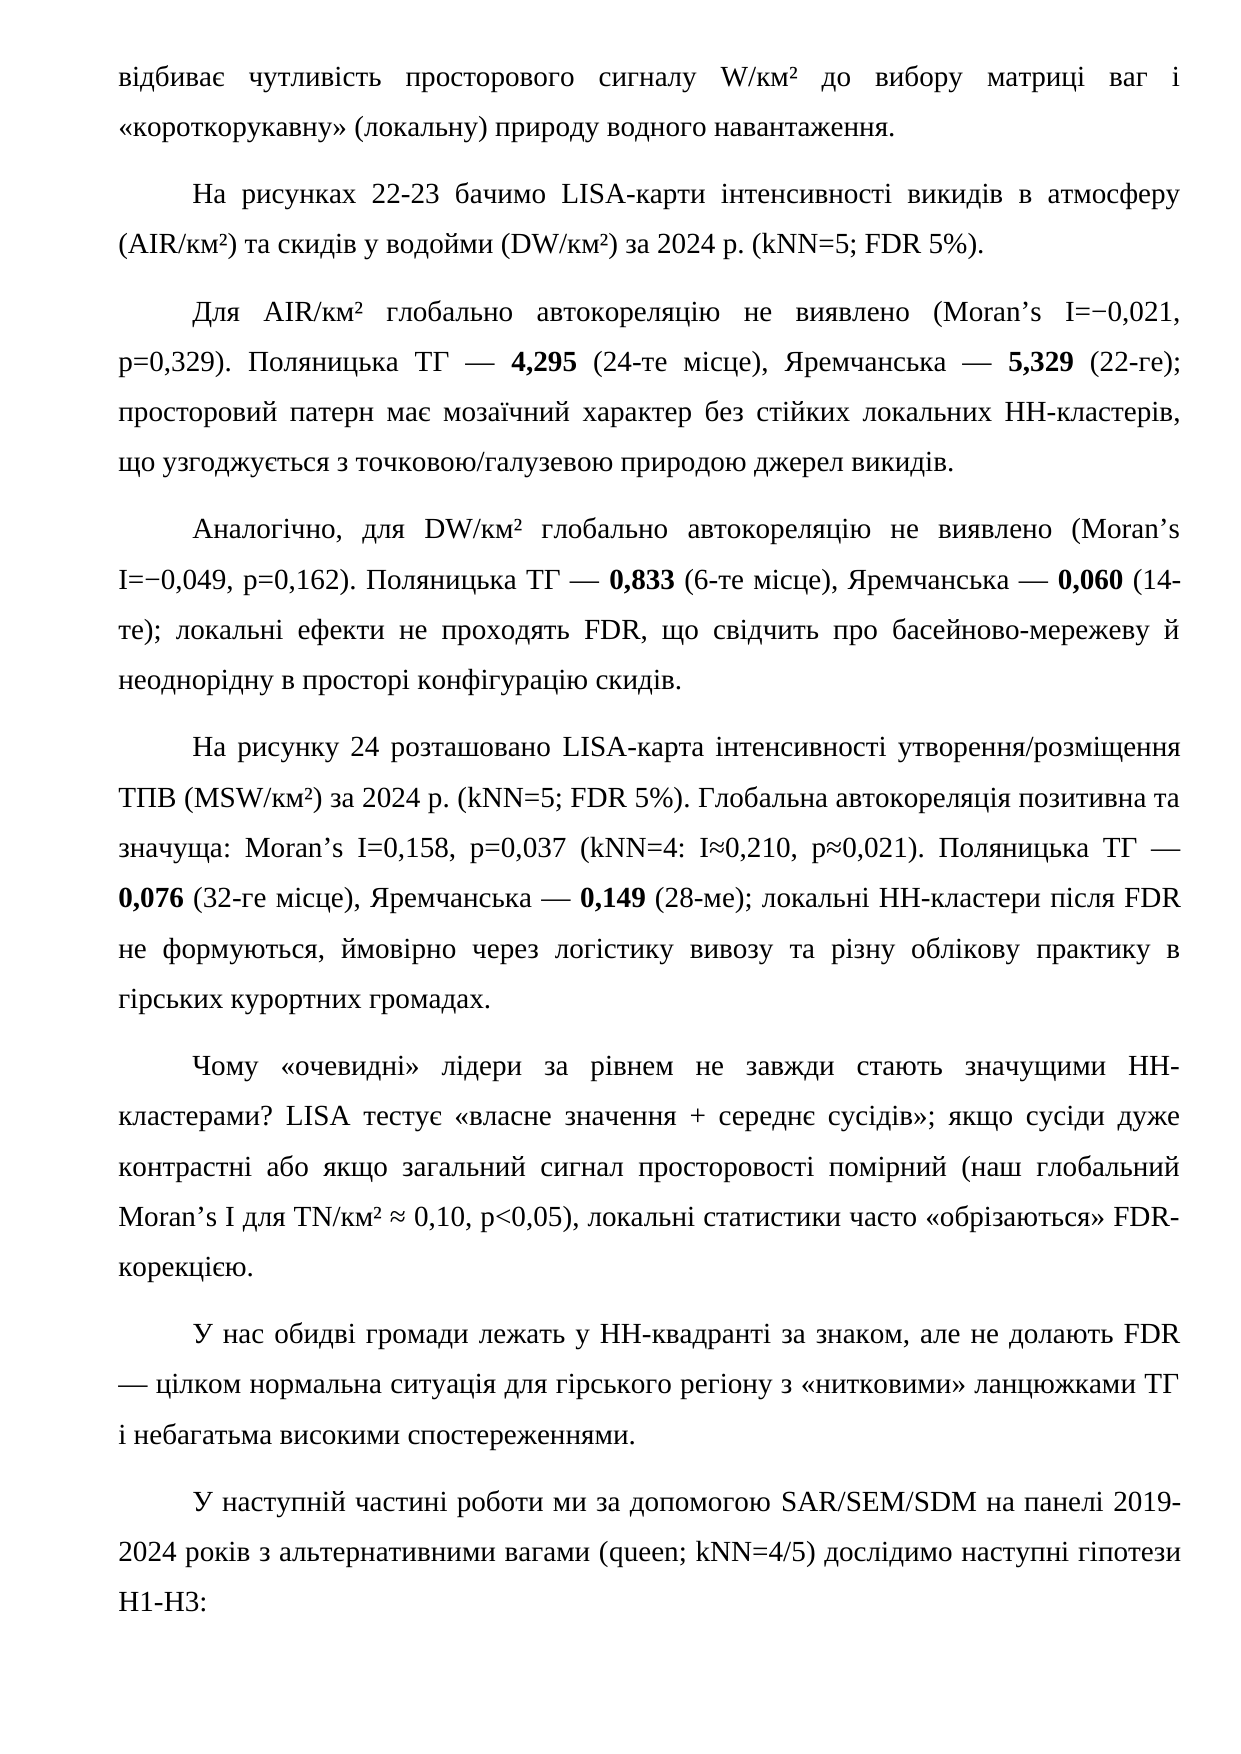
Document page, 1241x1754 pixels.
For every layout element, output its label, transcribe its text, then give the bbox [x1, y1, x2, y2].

text У наступній частині роботи ми за допомогою SAR/SEM/SDM на панелі 2019-2024 років з альтернативними вагами (queen; kNN=4/5) дослідимо наступні гіпотези H1-H3: [118, 1484, 1181, 1618]
text Для AIR/км² глобально автокореляцію не виявлено (Moran’s I=−0,021, p=0,329). Поляницька ТГ — 4,295 (24-те місце), Яремчанська — 5,329 (22-ге); просторовий патерн має мозаїчний характер без стійких локальних HH-кластерів, що узгоджується з точковою/галузевою природою джерел викидів. [118, 294, 1181, 478]
text Чому «очевидні» лідери за рівнем не завжди стають значущими HH-кластерами? LISA тестує «власне значення + середнє сусідів»; якщо сусіди дуже контрастні або якщо загальний сигнал просторовості помірний (наш глобальний Moran’s I для TN/км² ≈ 0,10, p<0,05), локальні статистики часто «обрізаються» FDR-корекцією. [118, 1048, 1181, 1283]
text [118, 59, 1181, 143]
text На рисунках 22-23 бачимо LISA-карти інтенсивності викидів в атмосферу (AIR/км²) та скидів у водойми (DW/км²) за 2024 р. (kNN=5; FDR 5%). [118, 176, 1181, 260]
text Аналогічно, для DW/км² глобально автокореляцію не виявлено (Moran’s I=−0,049, p=0,162). Поляницька ТГ — 0,833 (6-те місце), Яремчанська — 0,060 (14-те); локальні ефекти не проходять FDR, що свідчить про басейново-мережеву й неоднорідну в просторі конфігурацію скидів. [118, 512, 1181, 696]
text У нас обидві громади лежать у HH-квадранті за знаком, але не долають FDR — цілком нормальна ситуація для гірського регіону з «нитковими» ланцюжками ТГ і небагатьма високими спостереженнями. [118, 1316, 1181, 1450]
text На рисунку 24 розташовано LISA-карта інтенсивності утворення/розміщення ТПВ (MSW/км²) за 2024 р. (kNN=5; FDR 5%). Глобальна автокореляція позитивна та значуща: Moran’s I=0,158, p=0,037 (kNN=4: I≈0,210, p≈0,021). Поляницька ТГ — 0,076 (32-ге місце), Яремчанська — 0,149 (28-ме); локальні HH-кластери після FDR не формуються, ймовірно через логістику вивозу та різну облікову практику в гірських курортних громадах. [118, 729, 1181, 1014]
